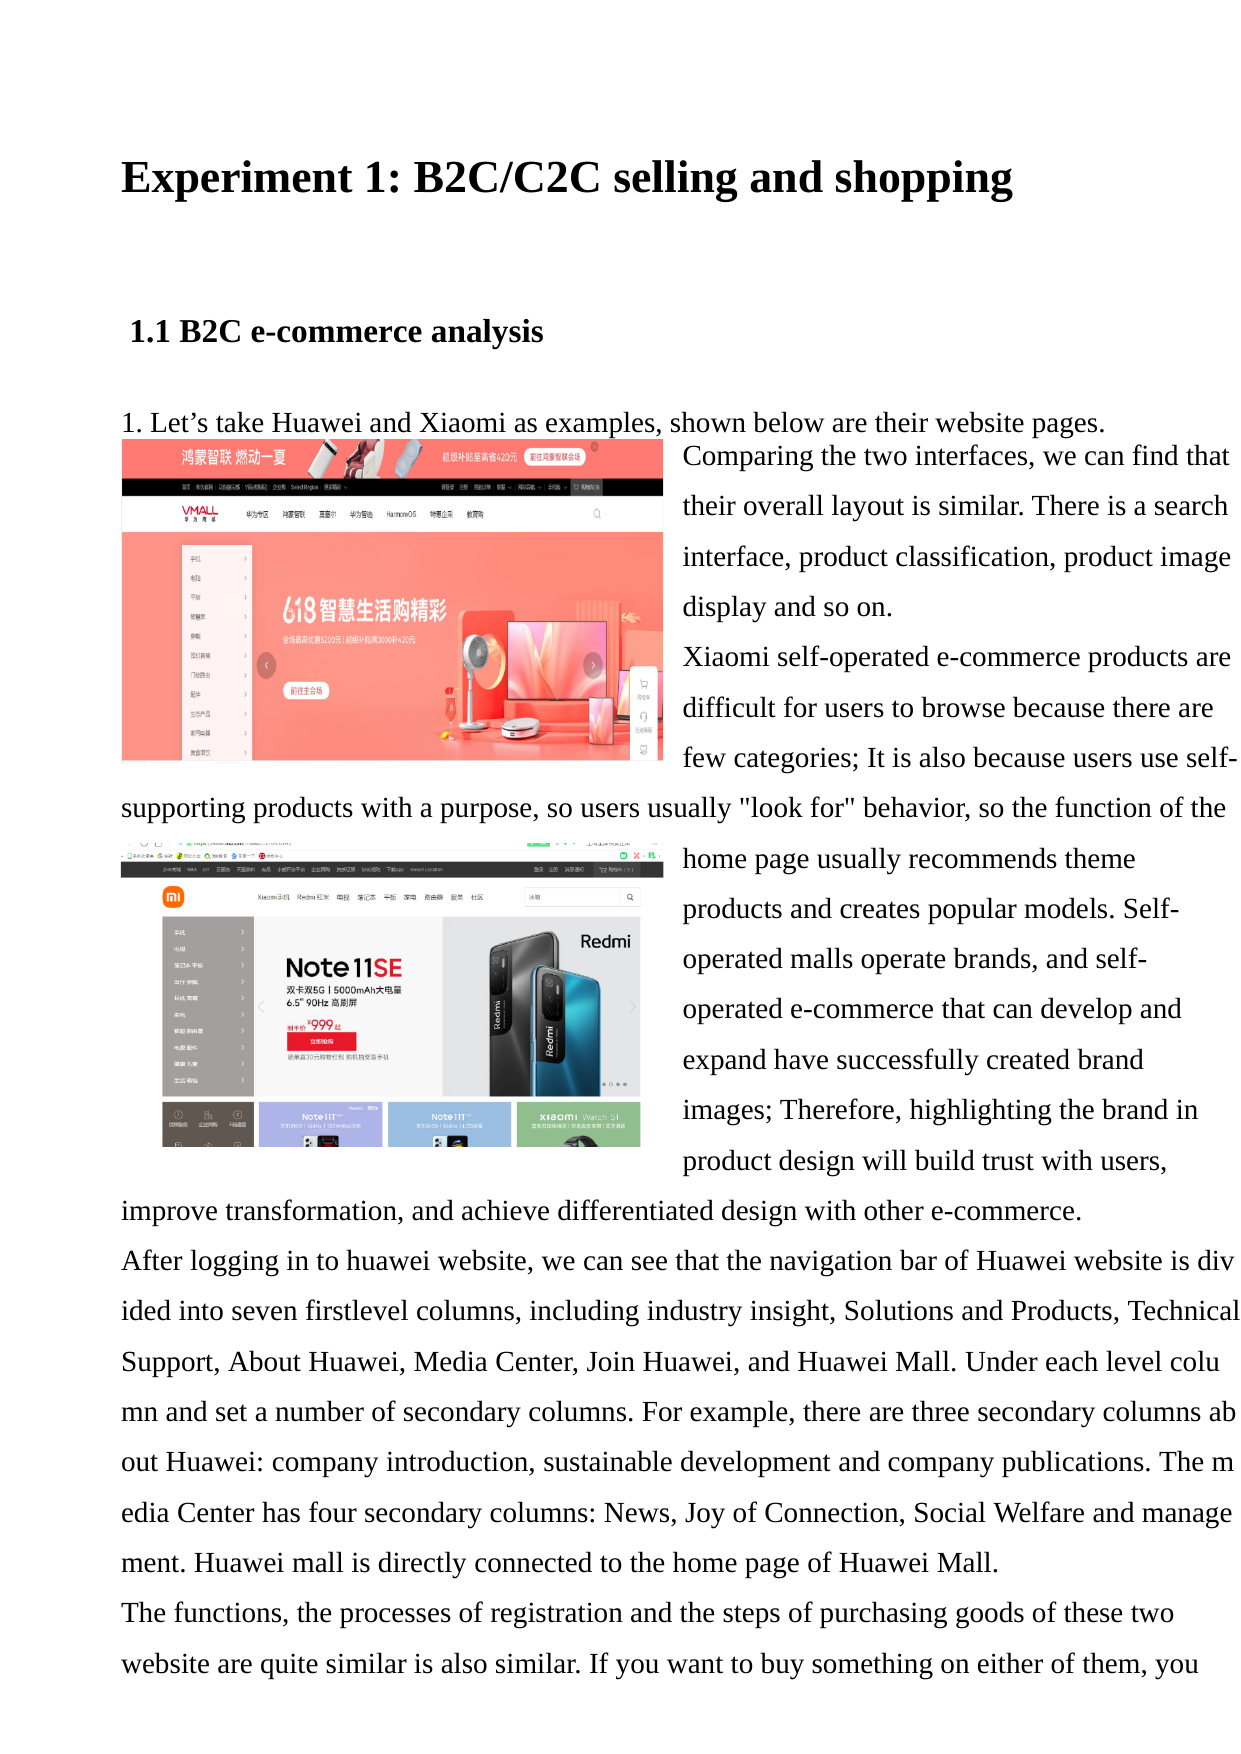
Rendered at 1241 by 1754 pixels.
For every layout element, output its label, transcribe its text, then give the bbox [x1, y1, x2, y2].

subtitle 1.1 B2C e-commerce analysis [121, 311, 1240, 350]
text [121, 1595, 1240, 1679]
picture [120, 843, 664, 1147]
text After logging in to huawei website, we can see that the navigation bar of Huawei website is divided into seven firstlevel columns, including industry insight, Solutions and Products, Technical Support, About Huawei, Media Center, Join Huawei, and Huawei Mall. Under each level column and set a number of secondary columns. For example, there are three secondary columns about Huawei: company introduction, sustainable development and company publications. The media Center has four secondary columns: News, Joy of Connection, Social Welfare and management. Huawei mall is directly connected to the home page of Huawei Mall. [121, 1243, 1240, 1579]
subtitle Experiment 1: B2C/C2C selling and shopping [121, 150, 1240, 203]
picture [120, 439, 664, 763]
text Comparing the two interfaces, we can find that their overall layout is similar. There is a search interface, product classification, product image display and so on. [121, 438, 1240, 623]
text 1. Let’s take Huawei and Xiaomi as examples, shown below are their website pages. [121, 405, 1240, 438]
